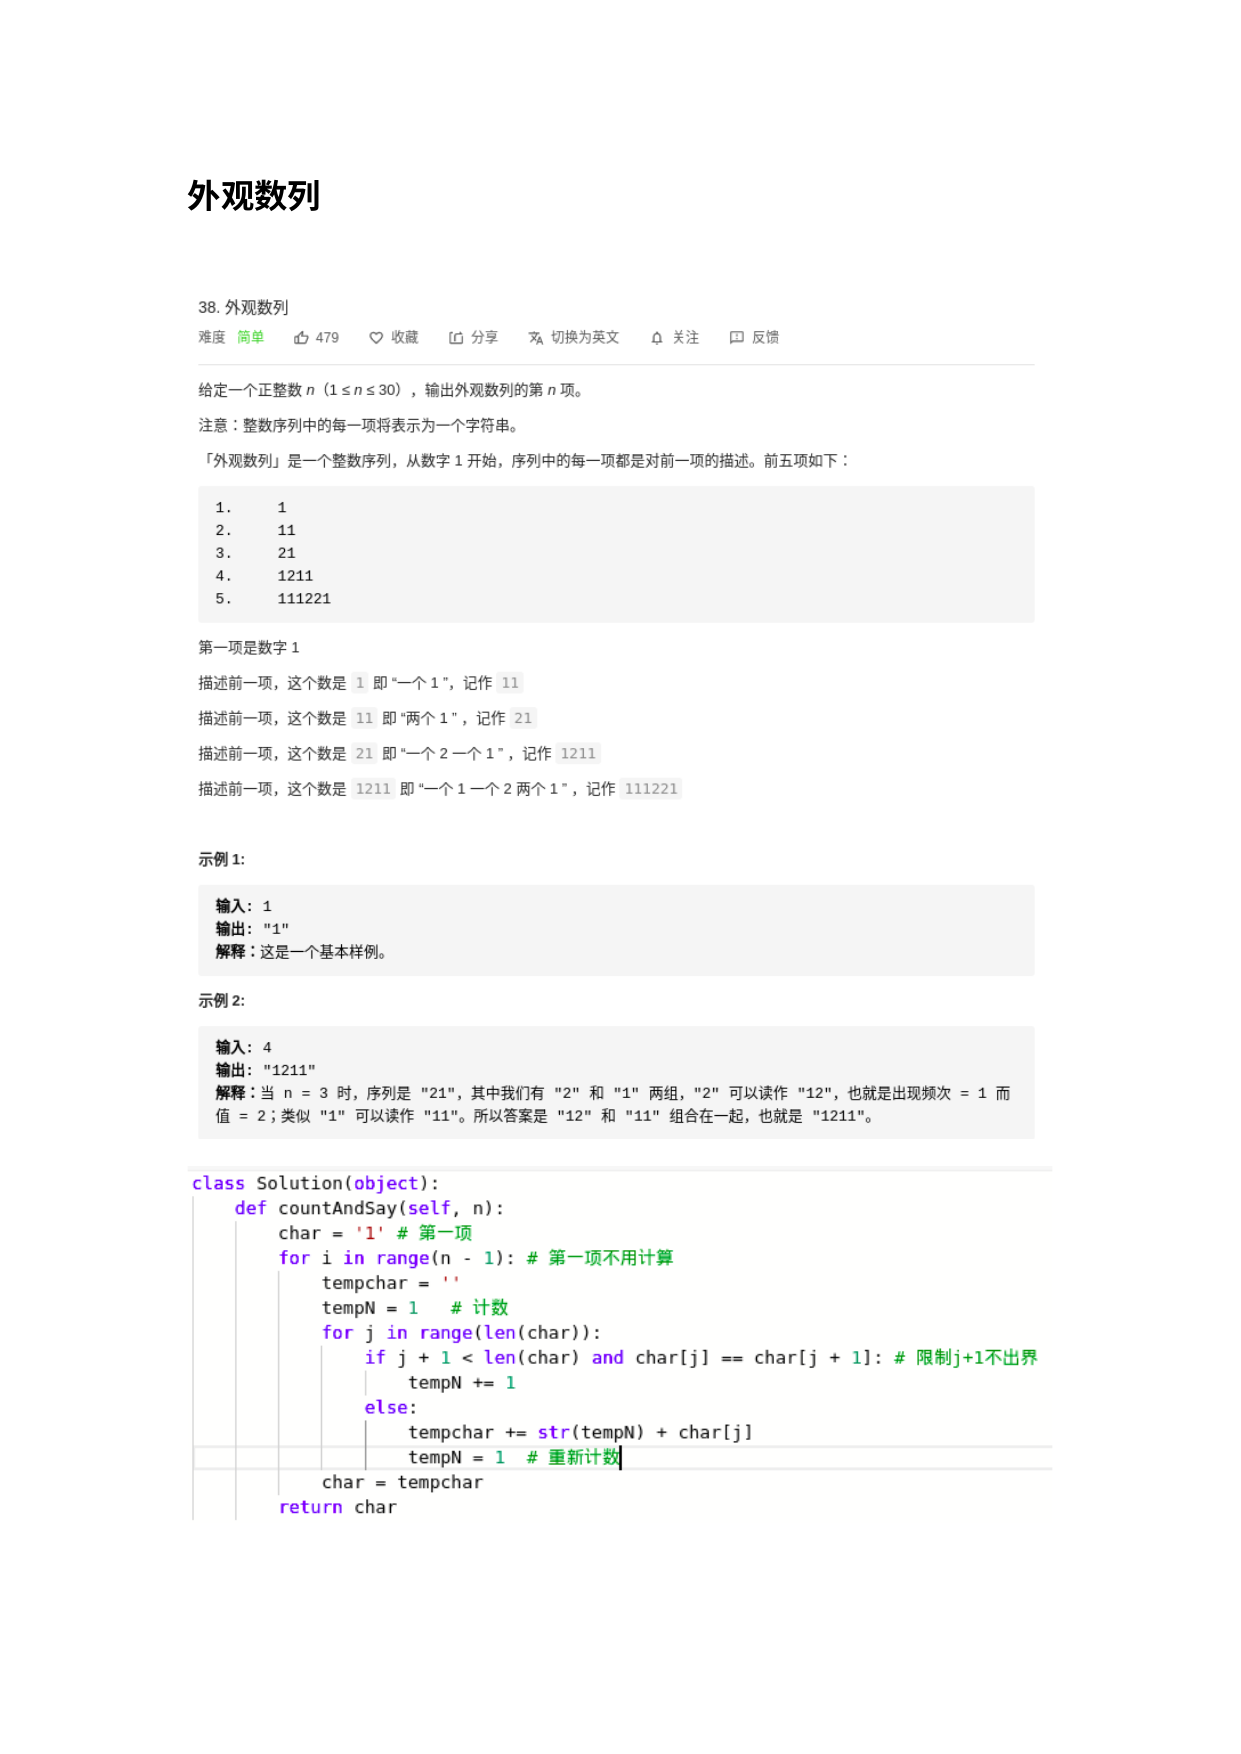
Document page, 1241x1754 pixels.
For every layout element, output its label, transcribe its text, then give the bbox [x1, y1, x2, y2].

picture [187, 1166, 1053, 1523]
subtitle 外观数列 [187, 162, 1053, 227]
picture [187, 289, 1053, 1139]
